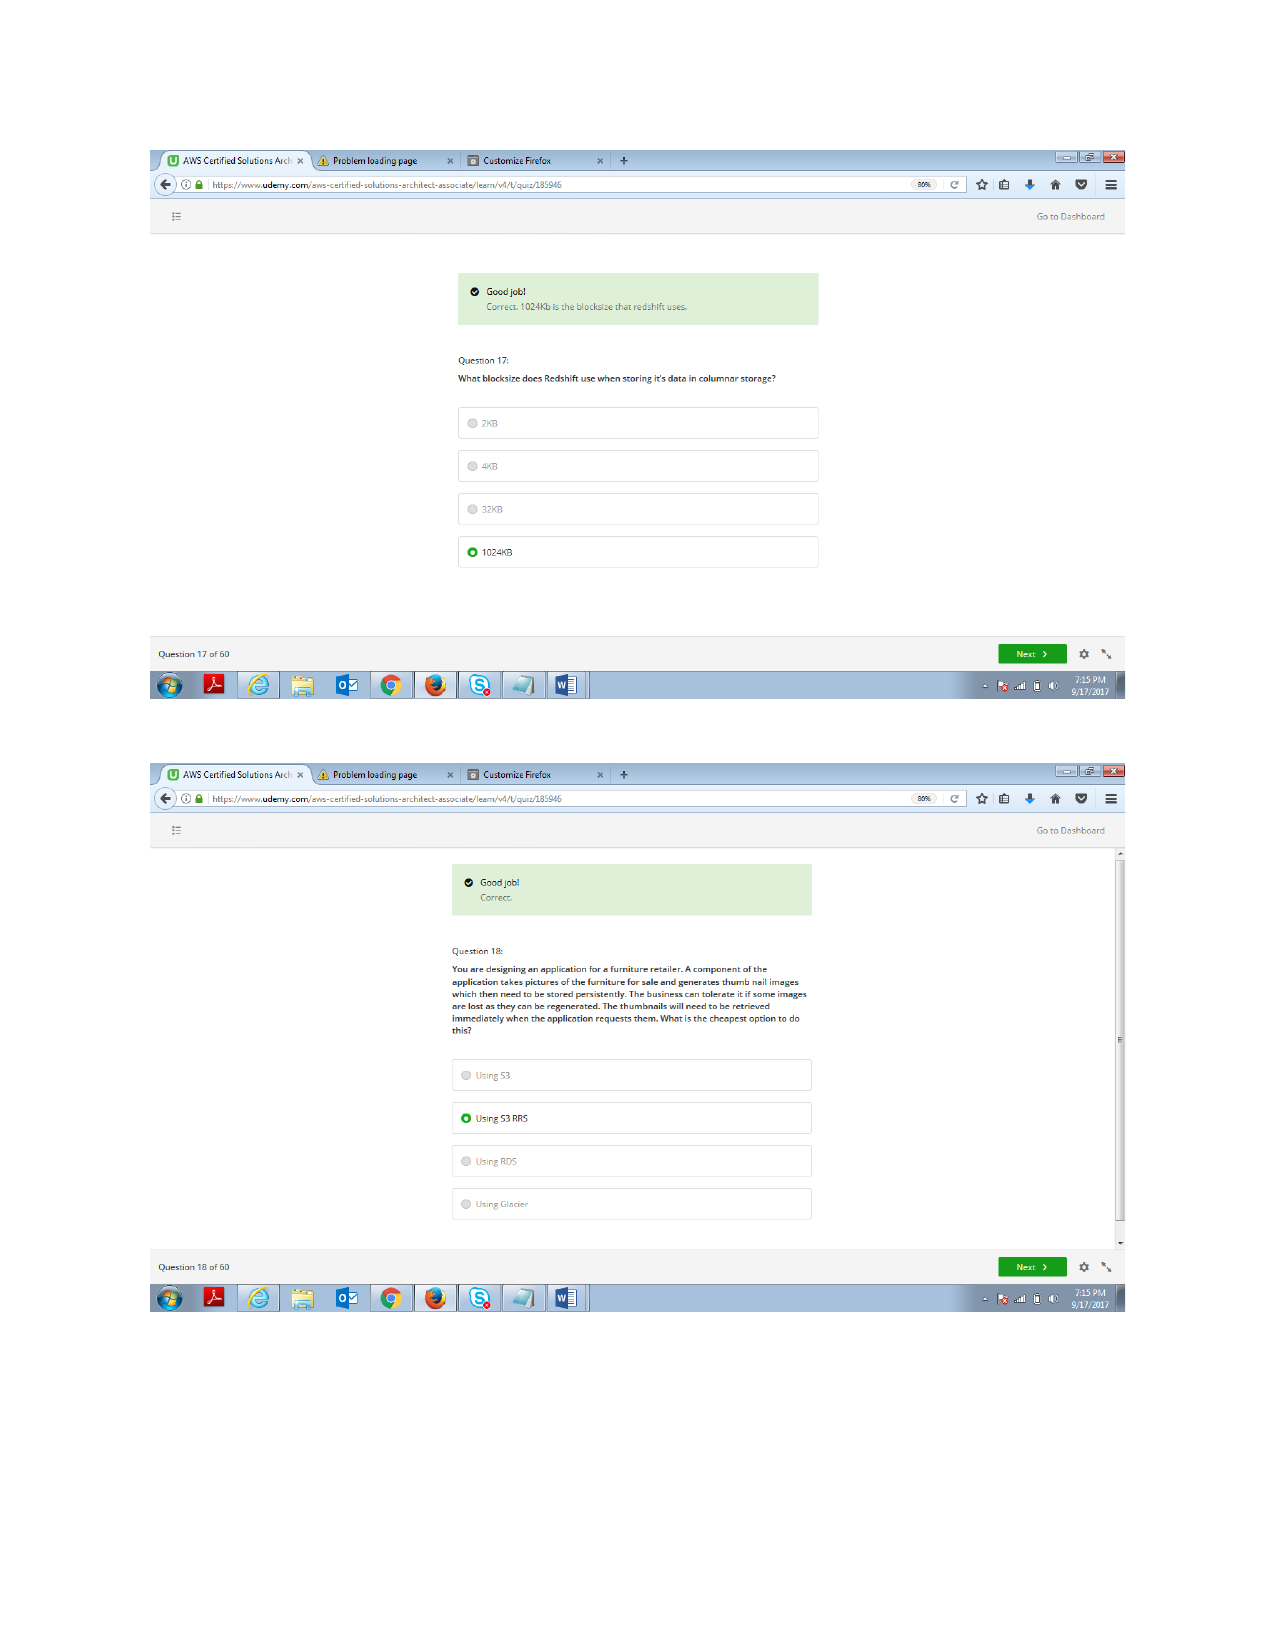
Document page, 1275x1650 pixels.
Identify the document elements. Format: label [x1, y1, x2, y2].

picture [150, 150, 1125, 699]
picture [150, 763, 1125, 1312]
